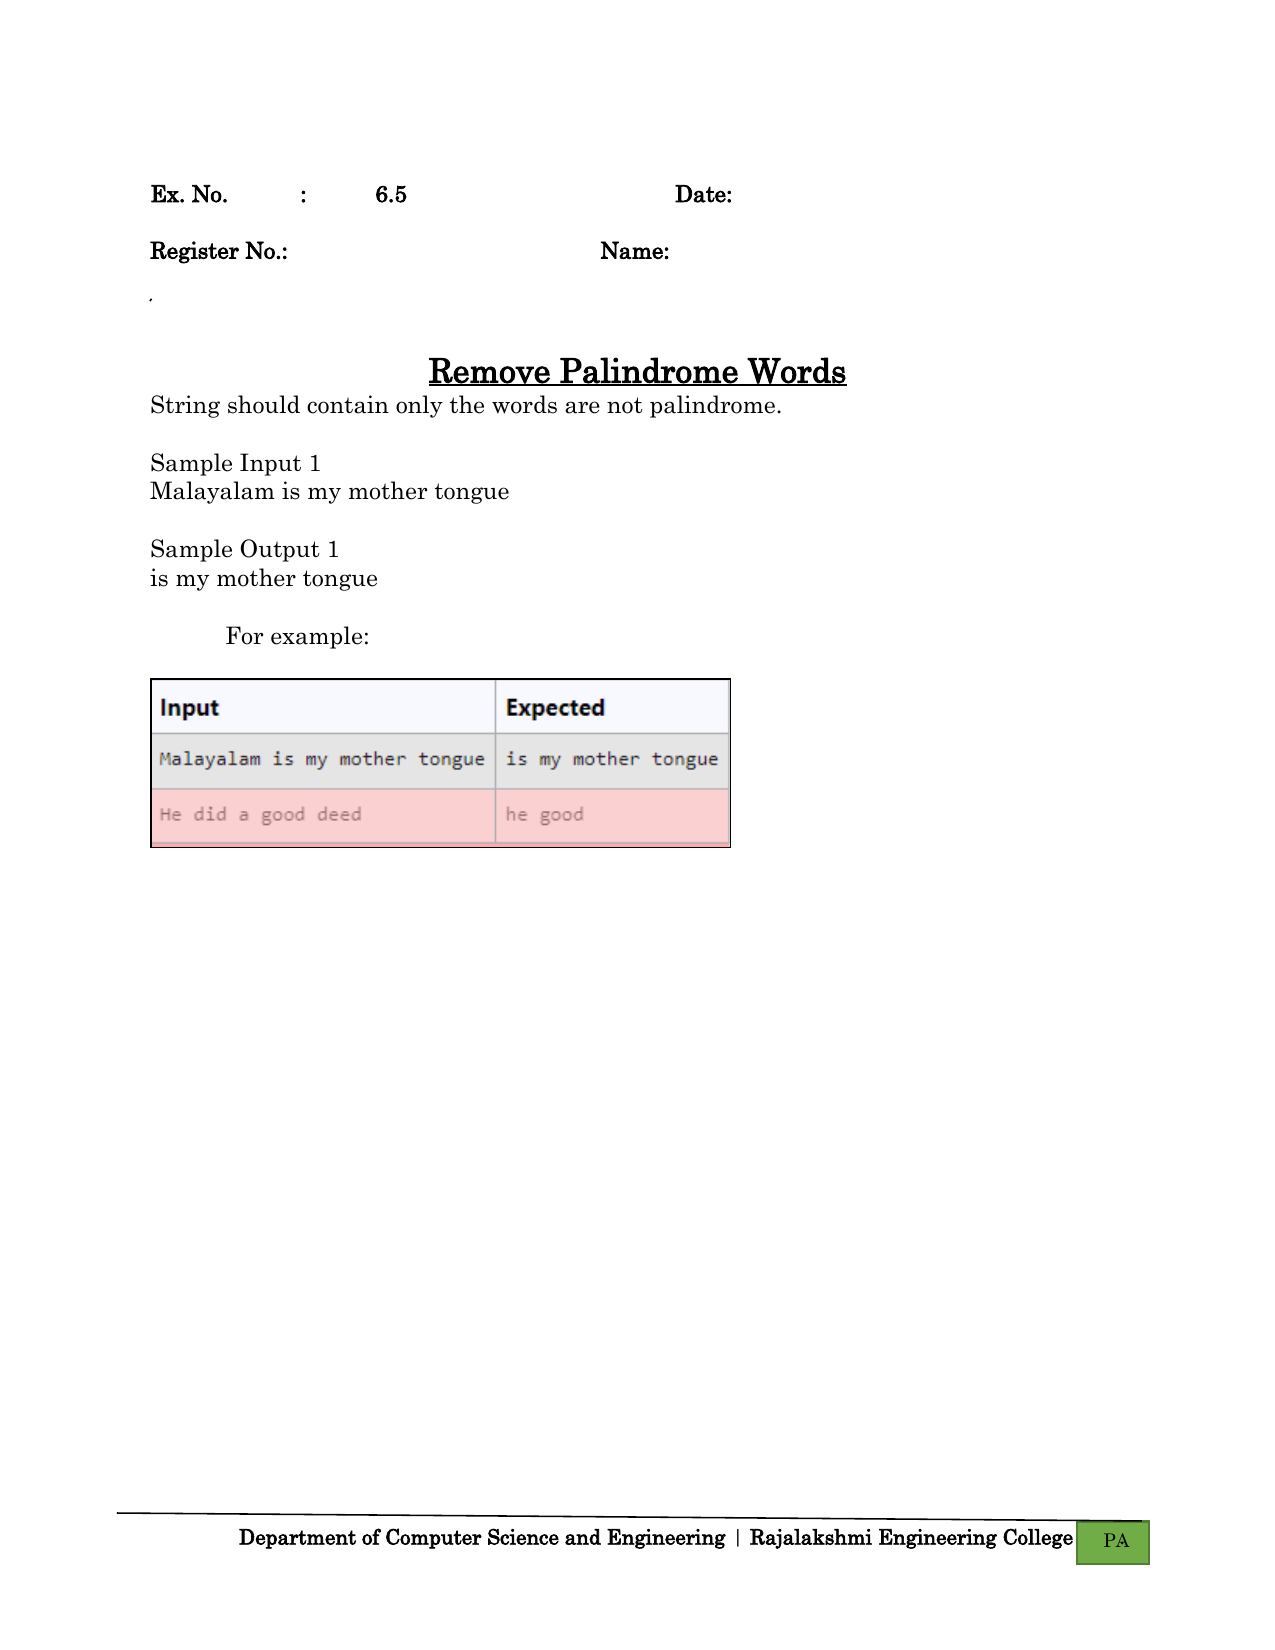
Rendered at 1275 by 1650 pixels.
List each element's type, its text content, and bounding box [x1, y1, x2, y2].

text String should contain only the words are not palindrome. [150, 389, 1125, 418]
text Remove Palindrome Words [150, 349, 1125, 389]
picture [152, 680, 730, 847]
text For example: [225, 620, 1125, 649]
text Sample Output 1 [150, 534, 1125, 563]
text Register No.: Name: [150, 236, 1125, 263]
text is my mother tongue [150, 563, 1125, 592]
text Ex. No. : 6.5 Date: [150, 179, 1125, 207]
text Sample Input 1 [150, 447, 1125, 476]
text Malayalam is my mother tongue [150, 476, 1125, 505]
